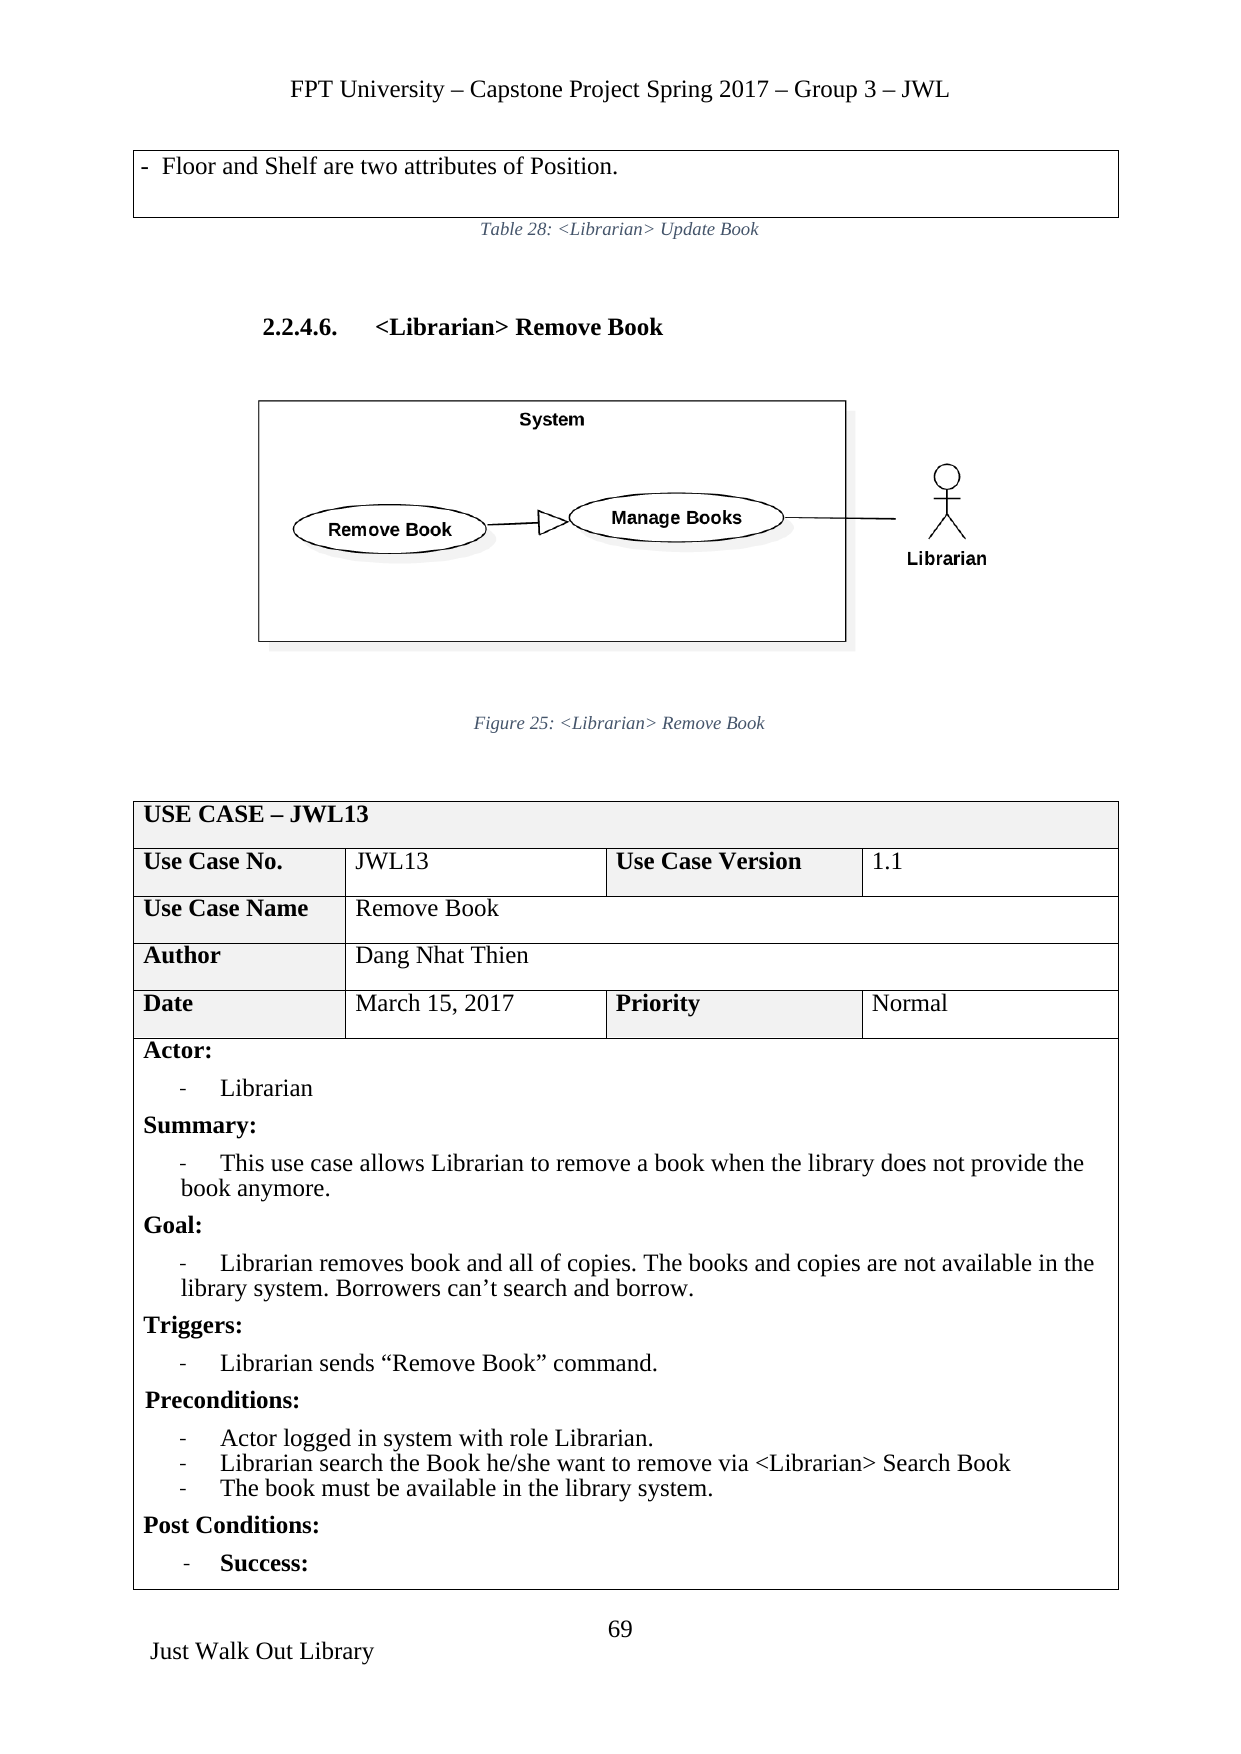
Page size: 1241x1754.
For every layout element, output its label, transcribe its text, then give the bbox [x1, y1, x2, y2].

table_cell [134, 151, 1118, 217]
table_cell March 15, 2017 [346, 991, 606, 1037]
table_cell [134, 1039, 1118, 1588]
table_cell Use Case Name [134, 897, 345, 943]
table_cell Dang Nhat Thien [346, 944, 1118, 990]
table_cell JWL13 [346, 849, 606, 896]
table_header USE CASE – JWL13 [134, 802, 1118, 848]
table_cell Remove Book [346, 897, 1118, 943]
table_cell Author [134, 944, 345, 990]
table_cell 1.1 [863, 849, 1118, 896]
table_cell Use Case Version [607, 849, 862, 896]
picture [231, 342, 1009, 694]
subtitle <Librarian> Remove Book [262, 312, 1090, 341]
table_cell Use Case No. [134, 849, 345, 896]
table_cell Date [134, 991, 345, 1037]
table_cell Normal [863, 991, 1118, 1037]
table_cell Priority [607, 991, 862, 1037]
